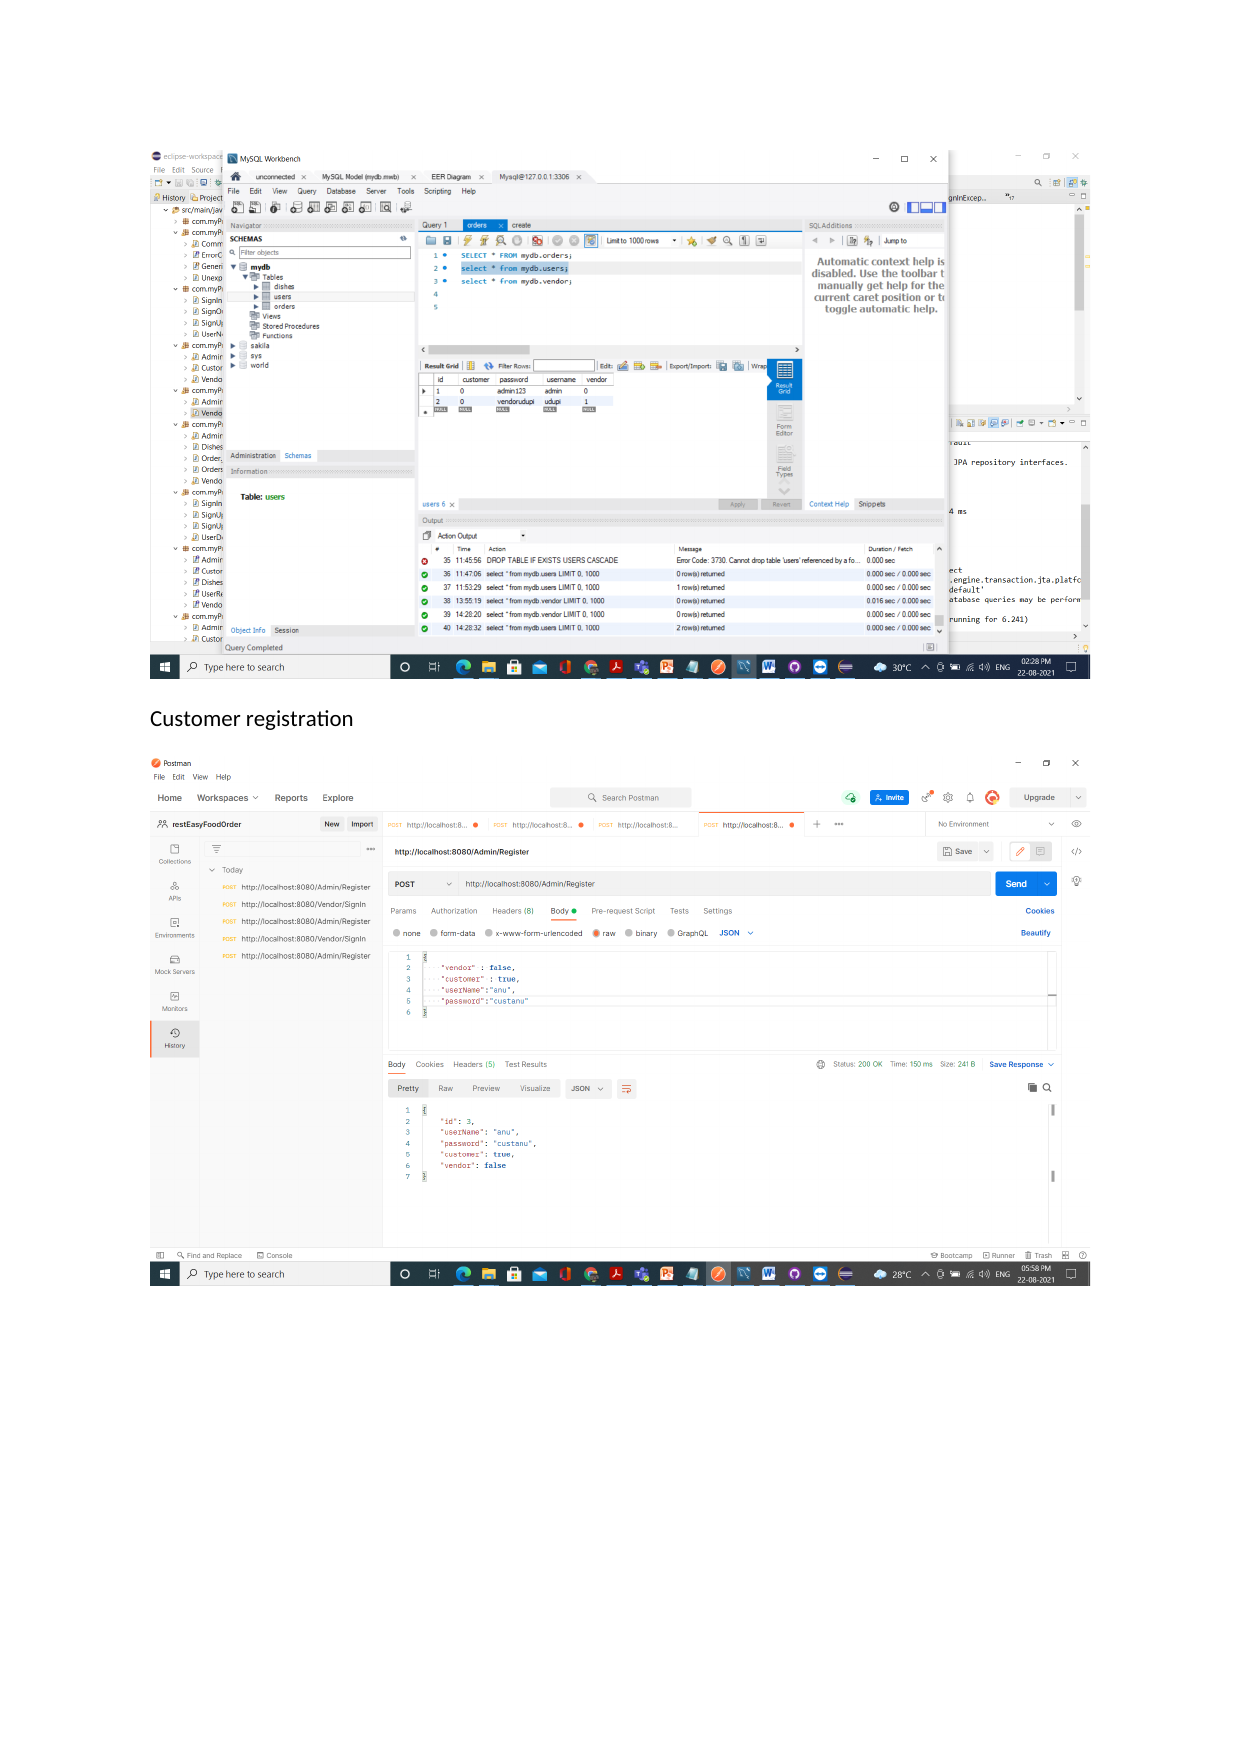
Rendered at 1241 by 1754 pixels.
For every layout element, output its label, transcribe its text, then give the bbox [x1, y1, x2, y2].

text Customer registration [150, 704, 1090, 732]
picture [150, 756, 1091, 1286]
picture [150, 150, 1091, 679]
